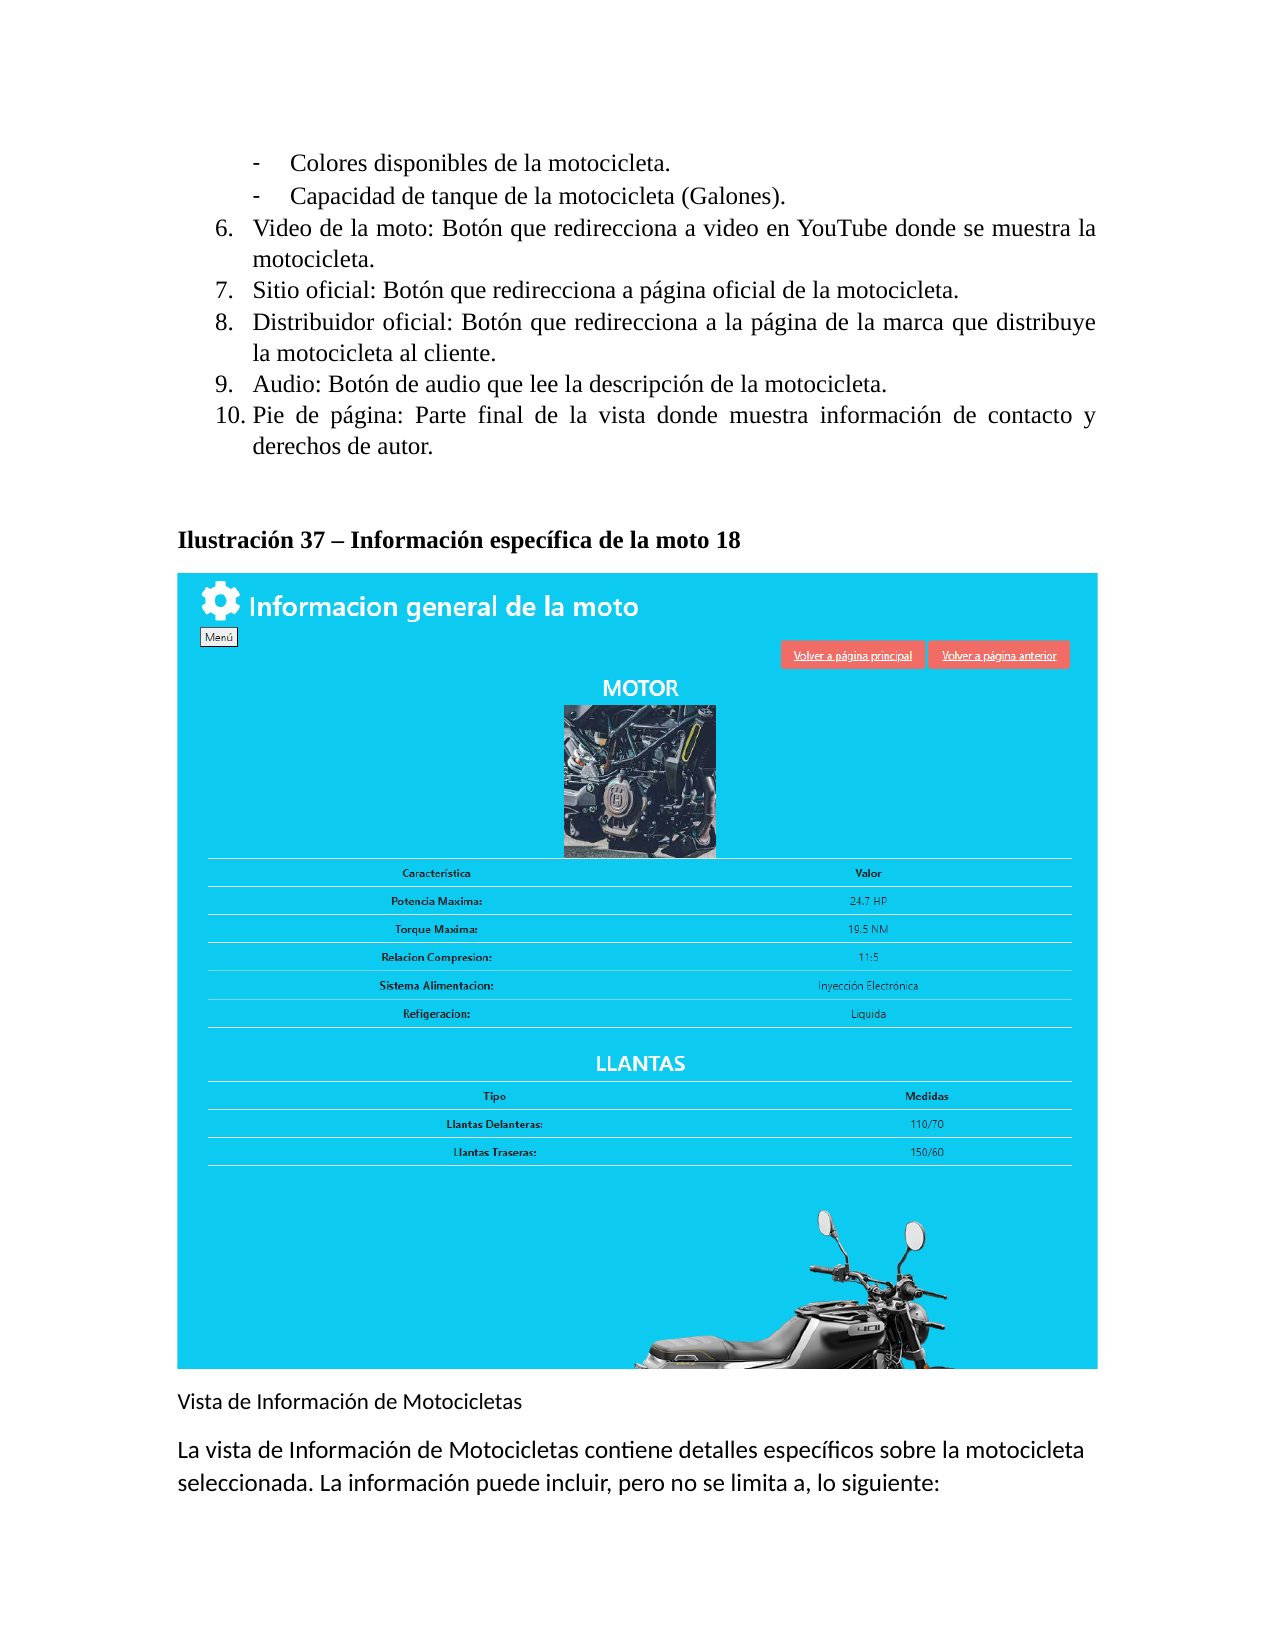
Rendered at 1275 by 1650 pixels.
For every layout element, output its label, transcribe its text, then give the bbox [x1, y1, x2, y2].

picture [177, 573, 1098, 1369]
list Pie de página: Parte final de la vista donde muestra información de contacto y derechos de autor. [215, 400, 1098, 459]
text La vista de Información de Motocicletas contiene detalles específicos sobre la motocicleta seleccionada. La información puede incluir, pero no se limita a, lo siguiente: [177, 1434, 1098, 1498]
text Ilustración 37 – Información específica de la moto 18 [177, 525, 1098, 554]
list Sitio oficial: Botón que redirecciona a página oficial de la motocicleta. [215, 276, 1098, 304]
list Distribuidor oficial: Botón que redirecciona a la página de la marca que distribuye la motocicleta al cliente. [215, 307, 1098, 366]
list Colores disponibles de la motocicleta. [252, 148, 1098, 178]
list Video de la moto: Botón que redirecciona a video en YouTube donde se muestra la motocicleta. [215, 213, 1098, 273]
list Audio: Botón de audio que lee la descripción de la motocicleta. [215, 369, 1098, 397]
list Capacidad de tanque de la motocicleta (Galones). [252, 181, 1098, 211]
text Vista de Información de Motocicletas [177, 1387, 1098, 1416]
